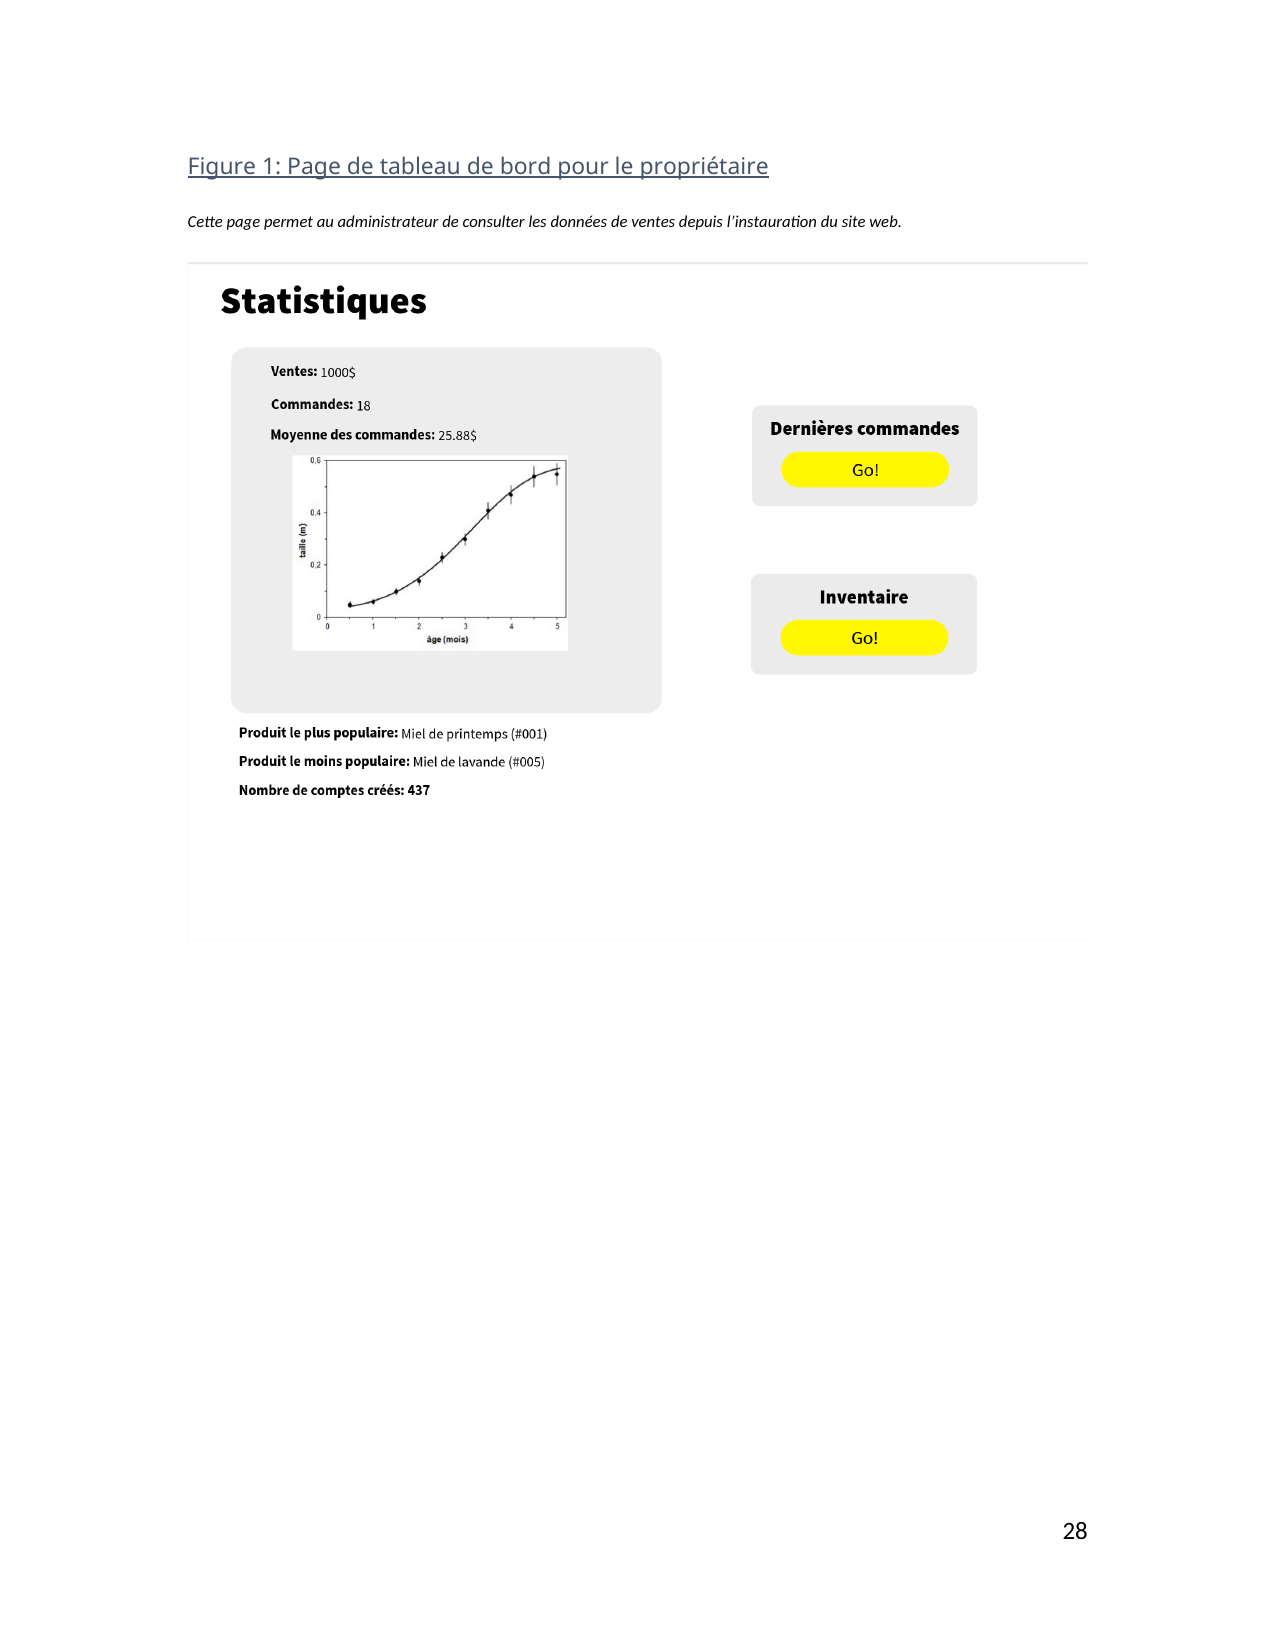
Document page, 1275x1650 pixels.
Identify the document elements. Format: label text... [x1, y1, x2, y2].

subtitle Figure 1: Page de tableau de bord pour le propriétaire [187, 150, 1087, 181]
picture [187, 262, 1088, 940]
text Cette page permet au administrateur de consulter les données de ventes depuis l’instauration du site web. [187, 212, 1087, 232]
